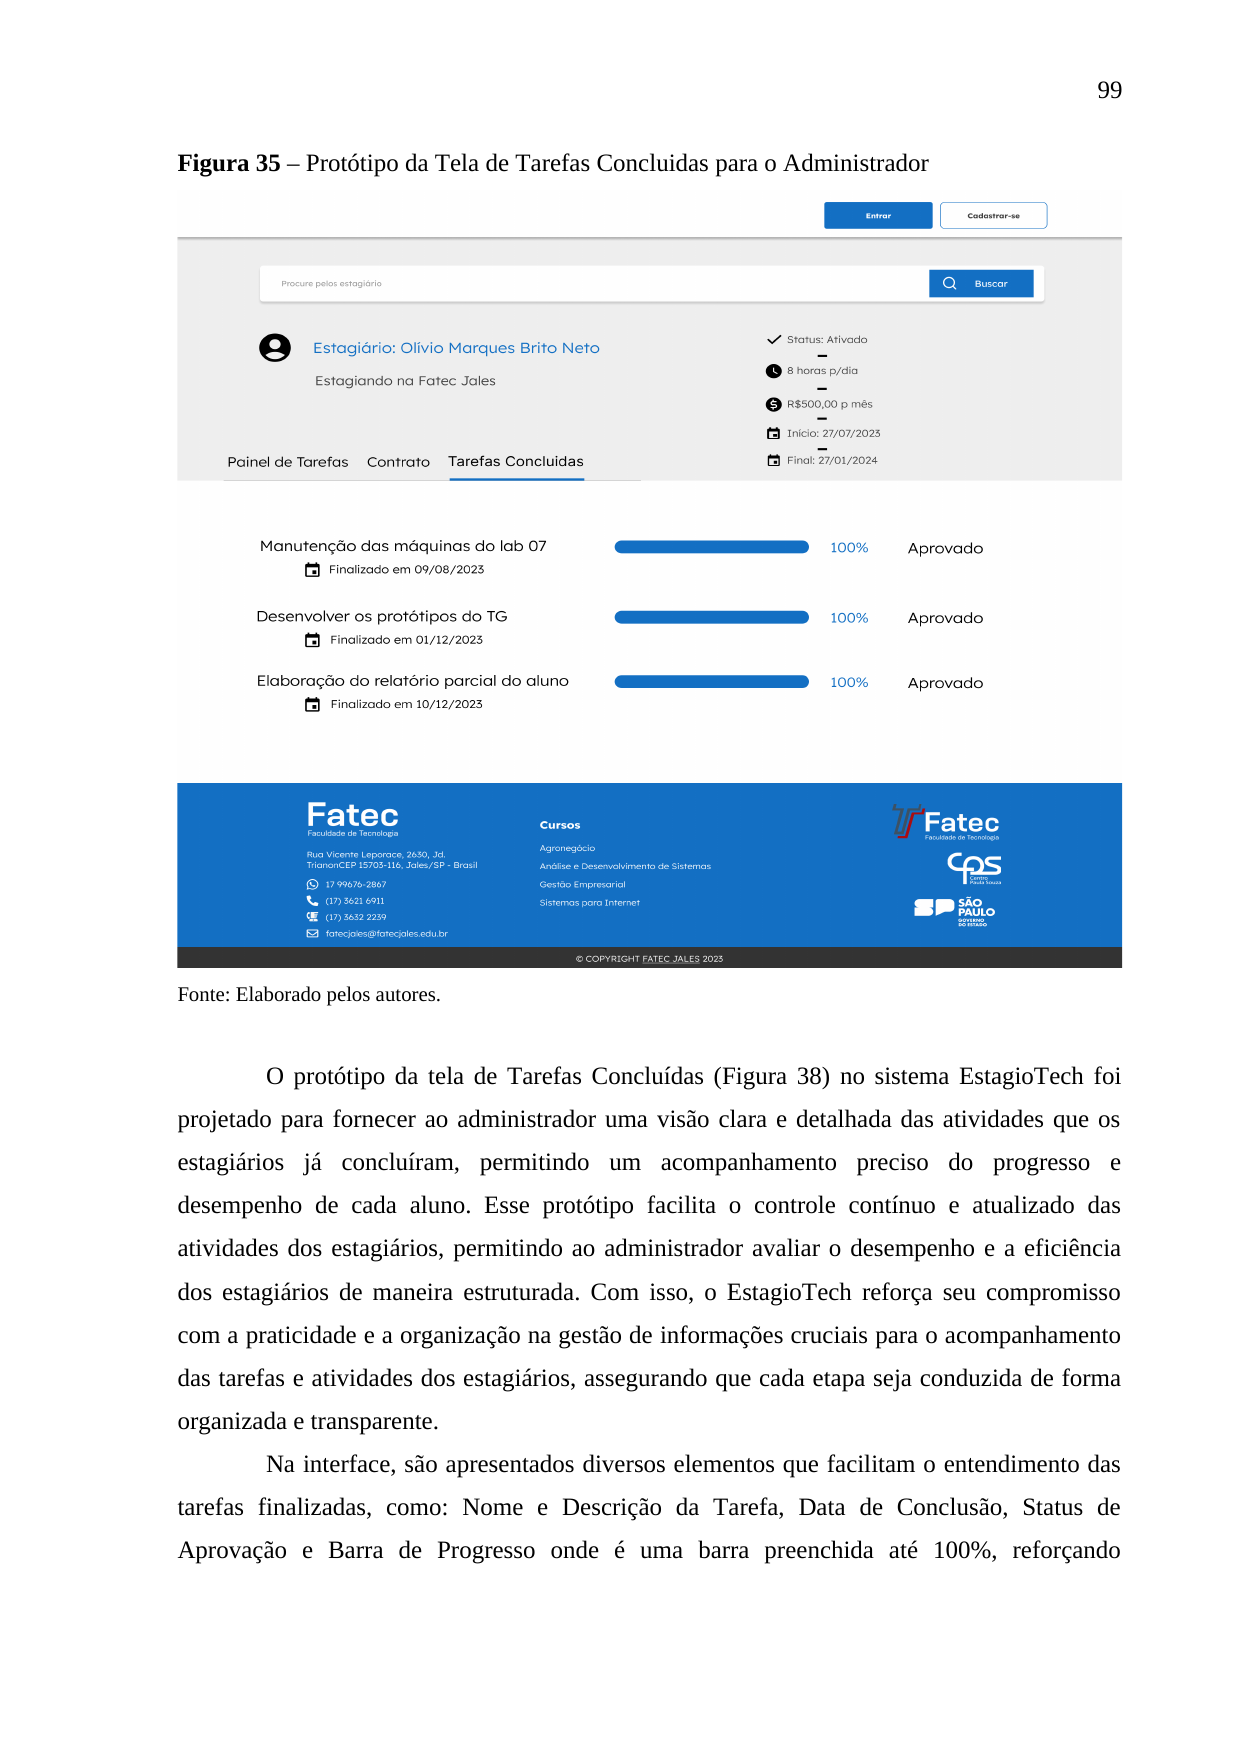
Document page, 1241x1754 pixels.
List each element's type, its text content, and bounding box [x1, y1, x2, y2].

text Figura 38 – Protótipo da Tela de Tarefas Concluidas para o Administrador [177, 148, 1122, 176]
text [177, 1449, 1122, 1564]
picture [177, 190, 1123, 968]
text O protótipo da tela de Tarefas Concluídas (Figura 38) no sistema EstagioTech foi projetado para fornecer ao administrador uma visão clara e detalhada das atividades que os estagiários já concluíram, permitindo um acompanhamento preciso do progresso e desempenho de cada aluno. Esse protótipo facilita o controle contínuo e atualizado das atividades dos estagiários, permitindo ao administrador avaliar o desempenho e a eficiência dos estagiários de maneira estruturada. Com isso, o EstagioTech reforça seu compromisso com a praticidade e a organização na gestão de informações cruciais para o acompanhamento das tarefas e atividades dos estagiários, assegurando que cada etapa seja conduzida de forma organizada e transparente. [177, 1061, 1122, 1435]
text Fonte: Elaborado pelos autores. [177, 982, 1122, 1006]
